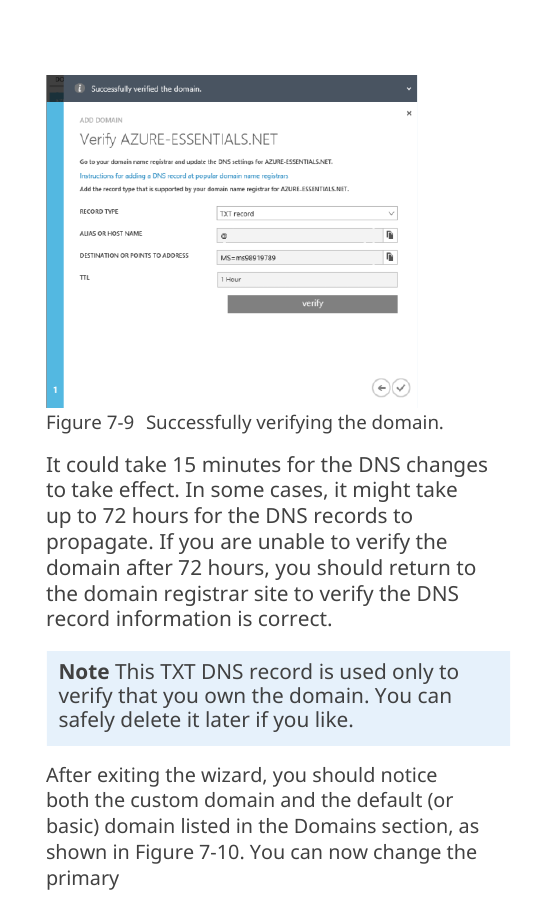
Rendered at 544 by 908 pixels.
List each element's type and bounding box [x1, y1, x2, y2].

picture [46, 651, 511, 746]
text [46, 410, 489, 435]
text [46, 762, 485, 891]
picture [46, 75, 418, 408]
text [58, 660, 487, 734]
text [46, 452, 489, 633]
